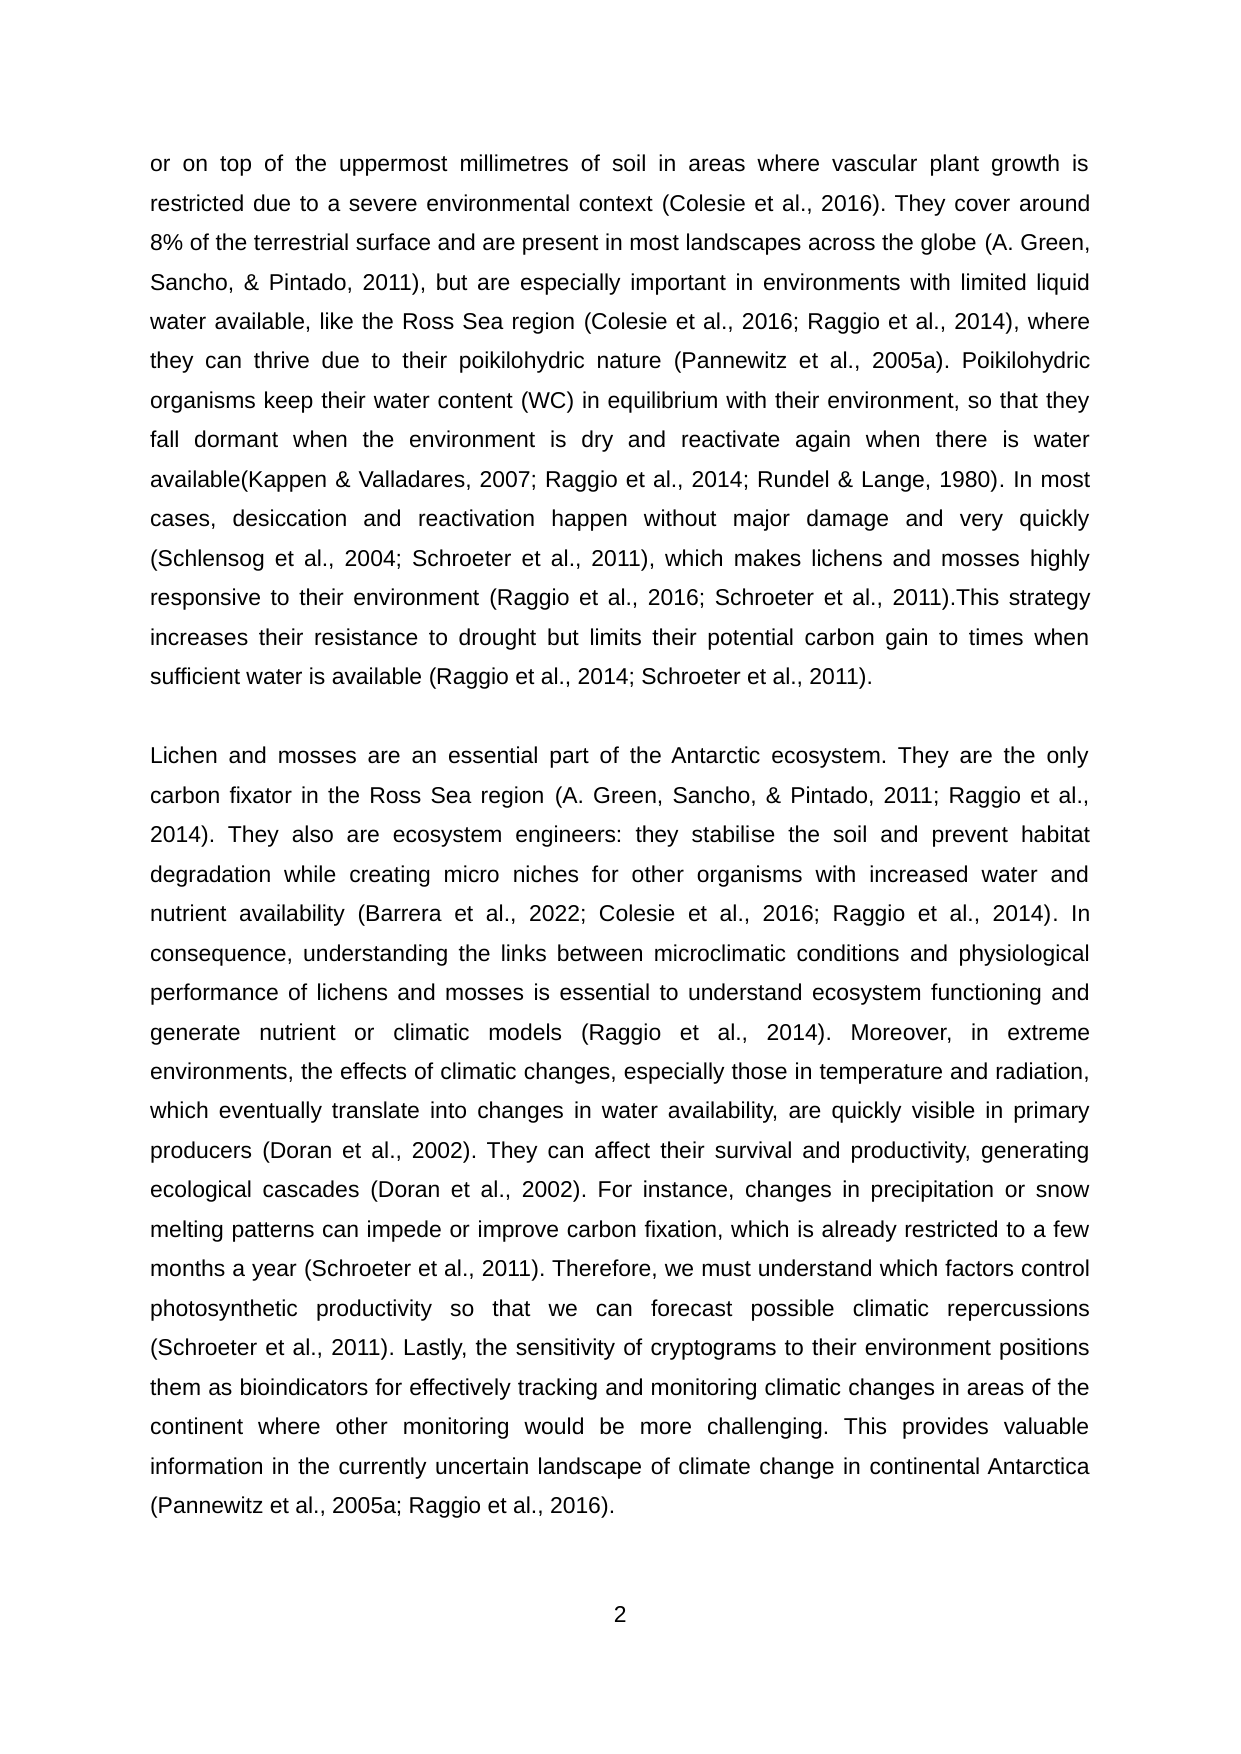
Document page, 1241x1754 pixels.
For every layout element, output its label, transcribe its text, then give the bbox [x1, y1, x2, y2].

text Lichen and mosses are an essential part of the Antarctic ecosystem. They are the only carbon fixator in the Ross Sea region . They also are ecosystem engineers: they stabilise the soil and prevent habitat degradation while creating micro niches for other organisms with increased water and nutrient availability . In consequence, understanding the links between microclimatic conditions and physiological performance of lichens and mosses is essential to understand ecosystem functioning and generate nutrient or climatic models . Moreover, in extreme environments, the effects of climatic changes, especially those in temperature and radiation, which eventually translate into changes in water availability, are quickly visible in primary producers . They can affect their survival and productivity, generating ecological cascades . For instance, changes in precipitation or snow melting patterns can impede or improve carbon fixation, which is already restricted to a few months a year . Therefore, we must understand which factors control photosynthetic productivity so that we can forecast possible climatic repercussions . Lastly, the sensitivity of cryptograms to their environment positions them as bioindicators for effectively tracking and monitoring climatic changes in areas of the continent where other monitoring would be more challenging. This provides valuable information in the currently uncertain landscape of climate change in continental Antarctica . [150, 742, 1090, 1519]
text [150, 150, 1090, 689]
